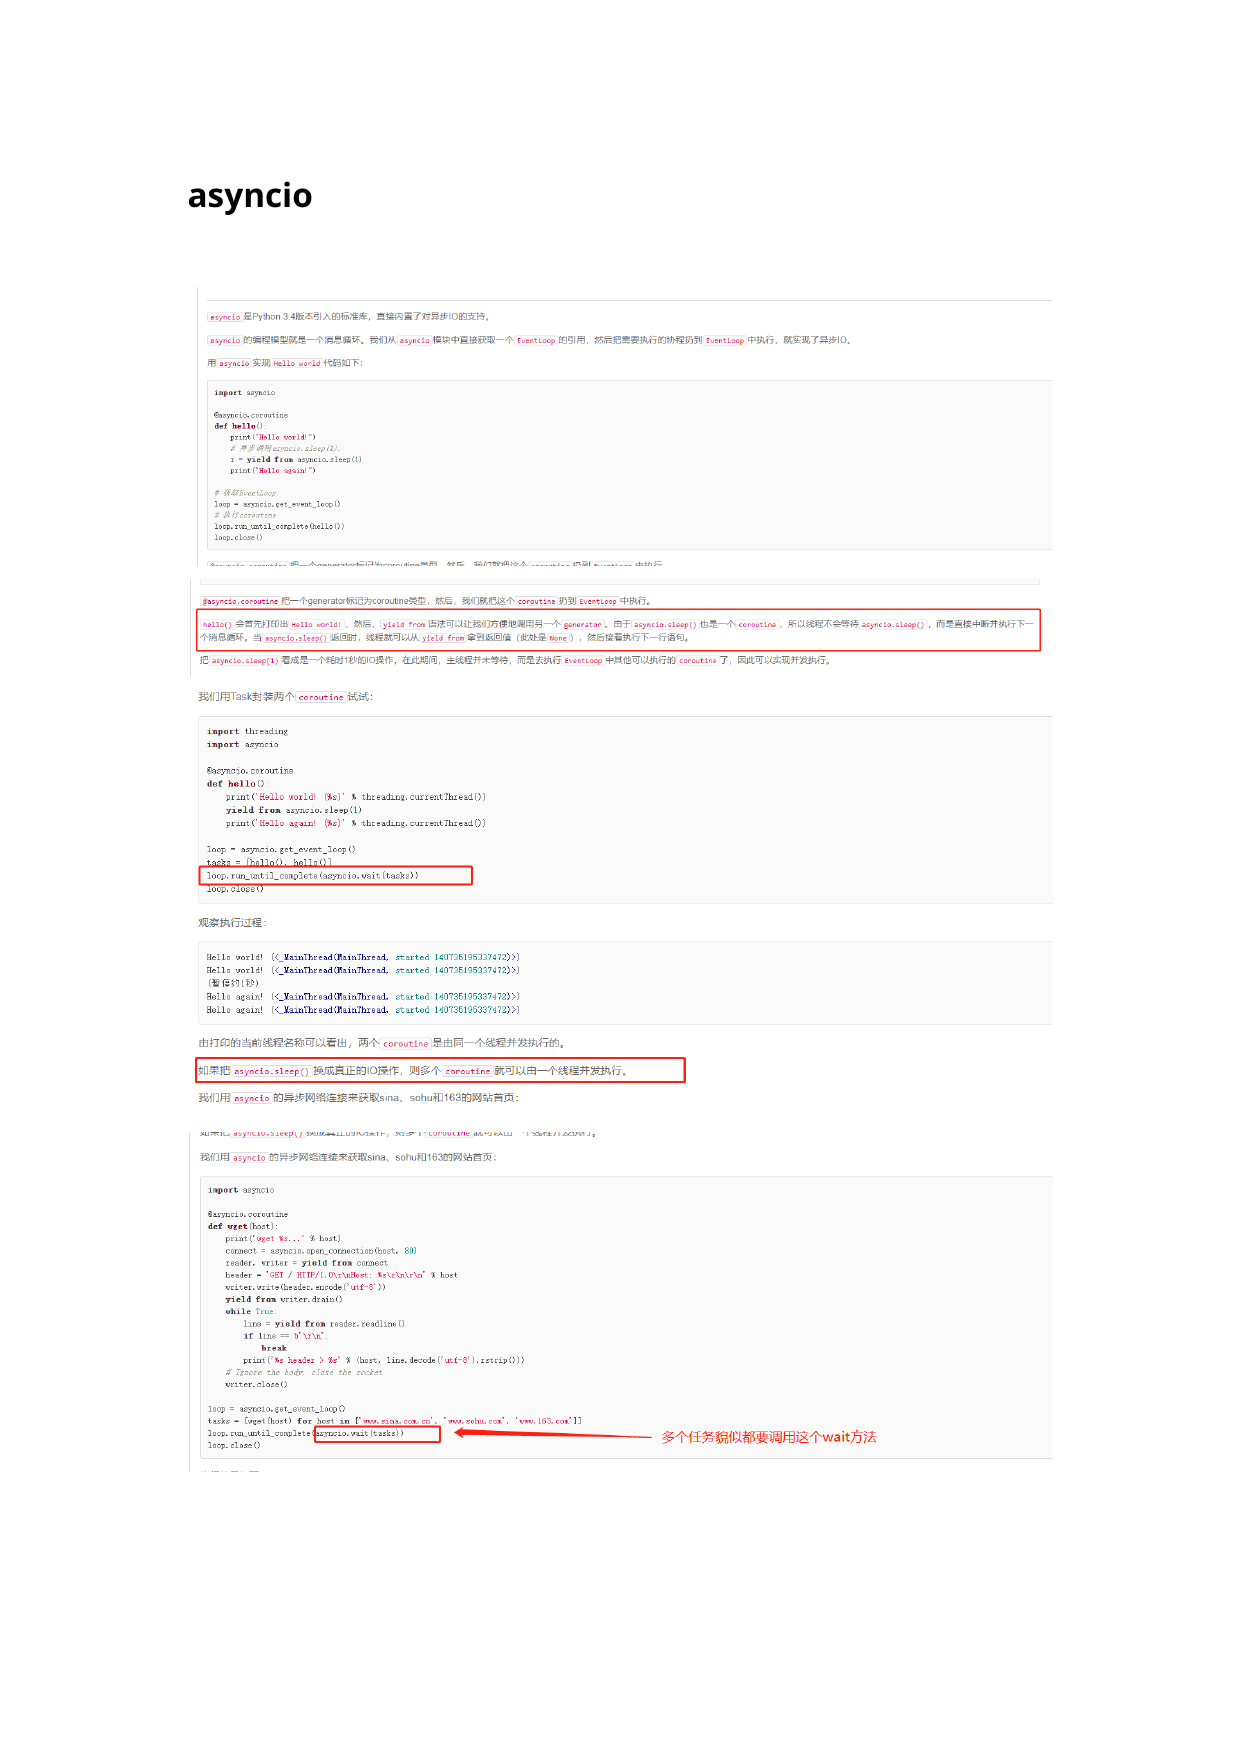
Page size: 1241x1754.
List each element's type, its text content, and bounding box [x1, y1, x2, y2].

subtitle asyncio [187, 162, 1053, 227]
picture [187, 579, 1053, 1114]
picture [187, 1132, 1053, 1472]
picture [187, 287, 1053, 566]
